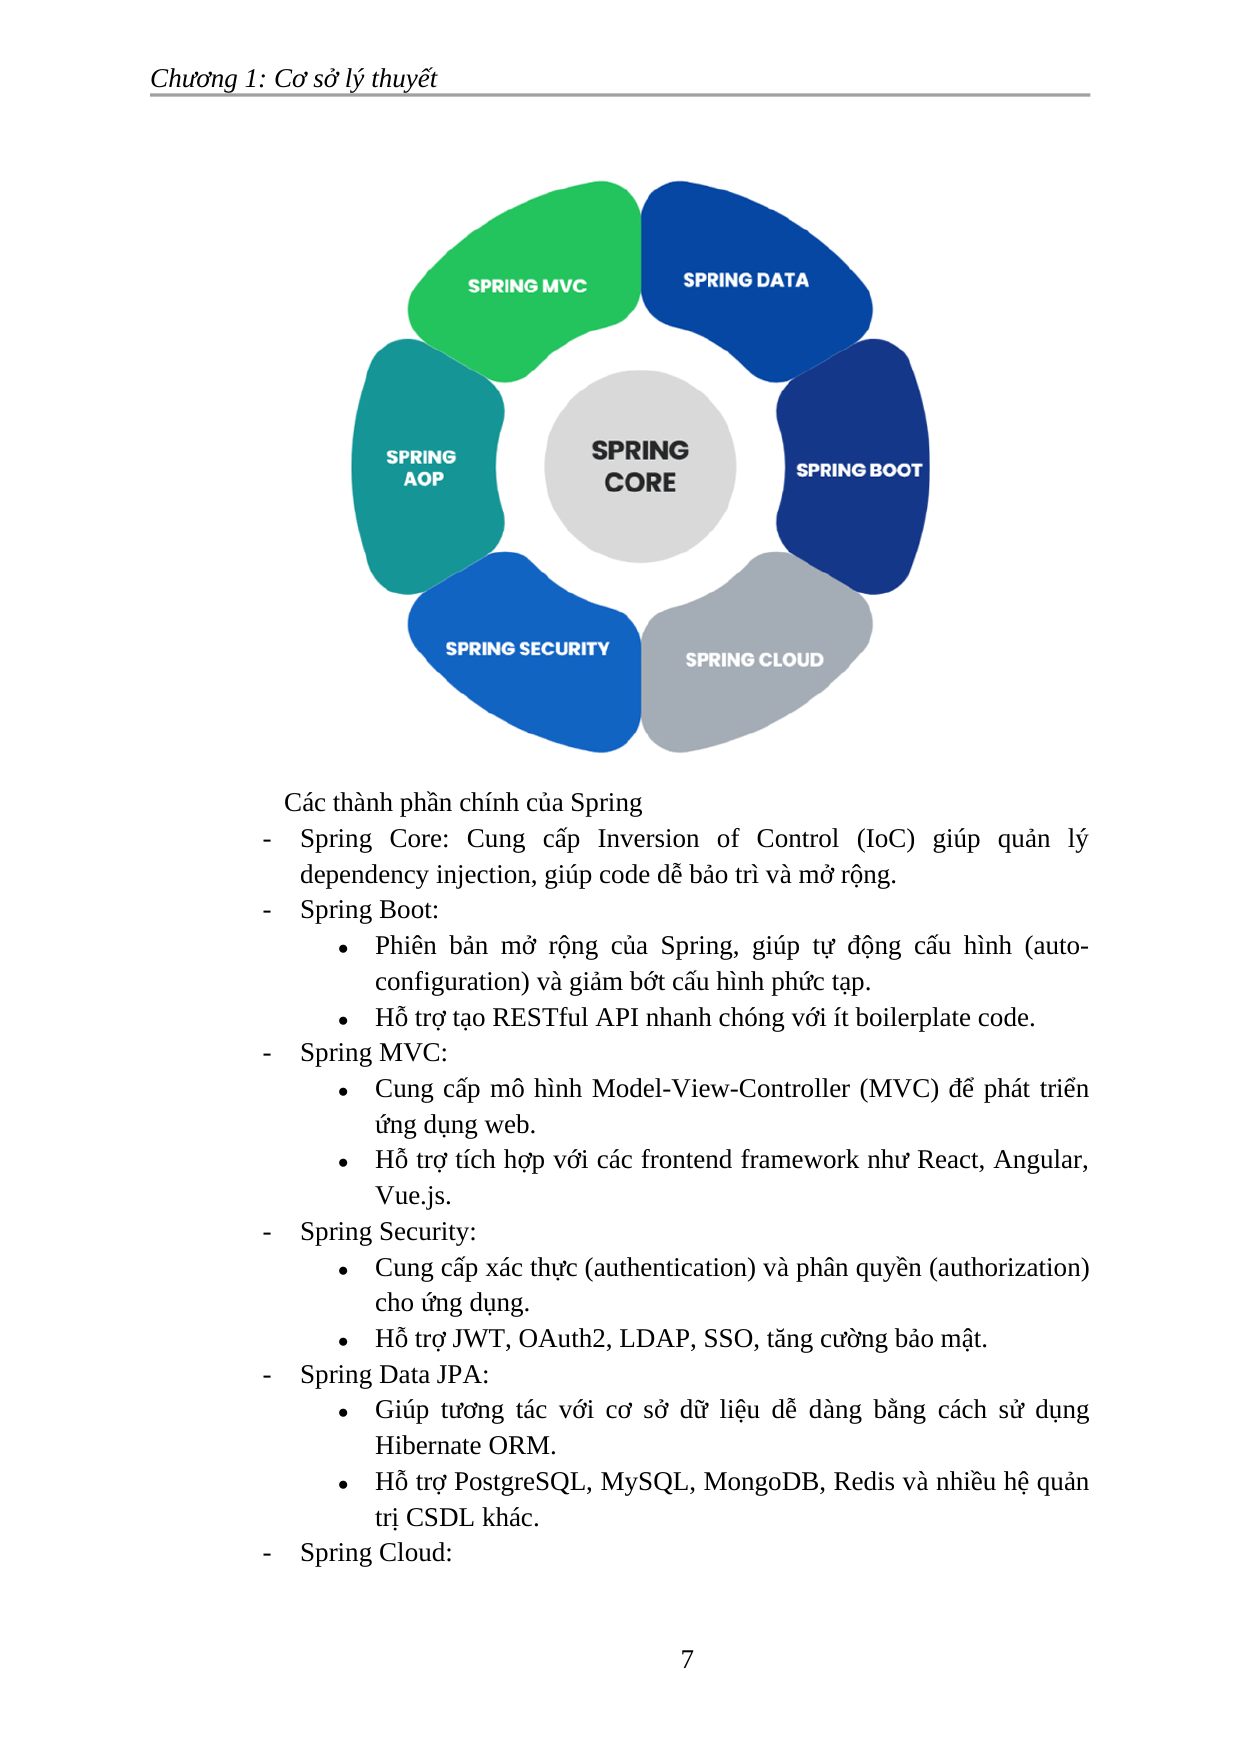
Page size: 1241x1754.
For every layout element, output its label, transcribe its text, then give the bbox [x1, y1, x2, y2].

list Hỗ trợ tích hợp với các frontend framework như React, Angular, Vue.js. [337, 1143, 1090, 1210]
list Spring Core: Cung cấp Inversion of Control (IoC) giúp quản lý dependency injection, giúp code dễ bảo trì và mở rộng. [262, 822, 1090, 889]
list Spring Data JPA: [262, 1358, 1090, 1389]
list Cung cấp xác thực (authentication) và phân quyền (authorization) cho ứng dụng. [337, 1251, 1090, 1318]
picture [300, 150, 978, 782]
list Spring Cloud: [262, 1537, 1090, 1568]
list Cung cấp mô hình Model-View-Controller (MVC) để phát triển ứng dụng web. [337, 1072, 1090, 1139]
list Spring Boot: [262, 893, 1090, 924]
list Spring MVC: [262, 1036, 1090, 1067]
list Spring Security: [262, 1215, 1090, 1246]
list Hỗ trợ PostgreSQL, MySQL, MongoDB, Redis và nhiều hệ quản trị CSDL khác. [337, 1465, 1090, 1532]
list Hỗ trợ tạo RESTful API nhanh chóng với ít boilerplate code. [337, 1001, 1090, 1032]
list Hỗ trợ JWT, OAuth2, LDAP, SSO, tăng cường bảo mật. [337, 1322, 1090, 1353]
text Các thành phần chính của Spring [225, 786, 1090, 817]
list Phiên bản mở rộng của Spring, giúp tự động cấu hình (auto-configuration) và giảm bớt cấu hình phức tạp. [337, 929, 1090, 996]
list Giúp tương tác với cơ sở dữ liệu dễ dàng bằng cách sử dụng Hibernate ORM. [337, 1394, 1090, 1461]
